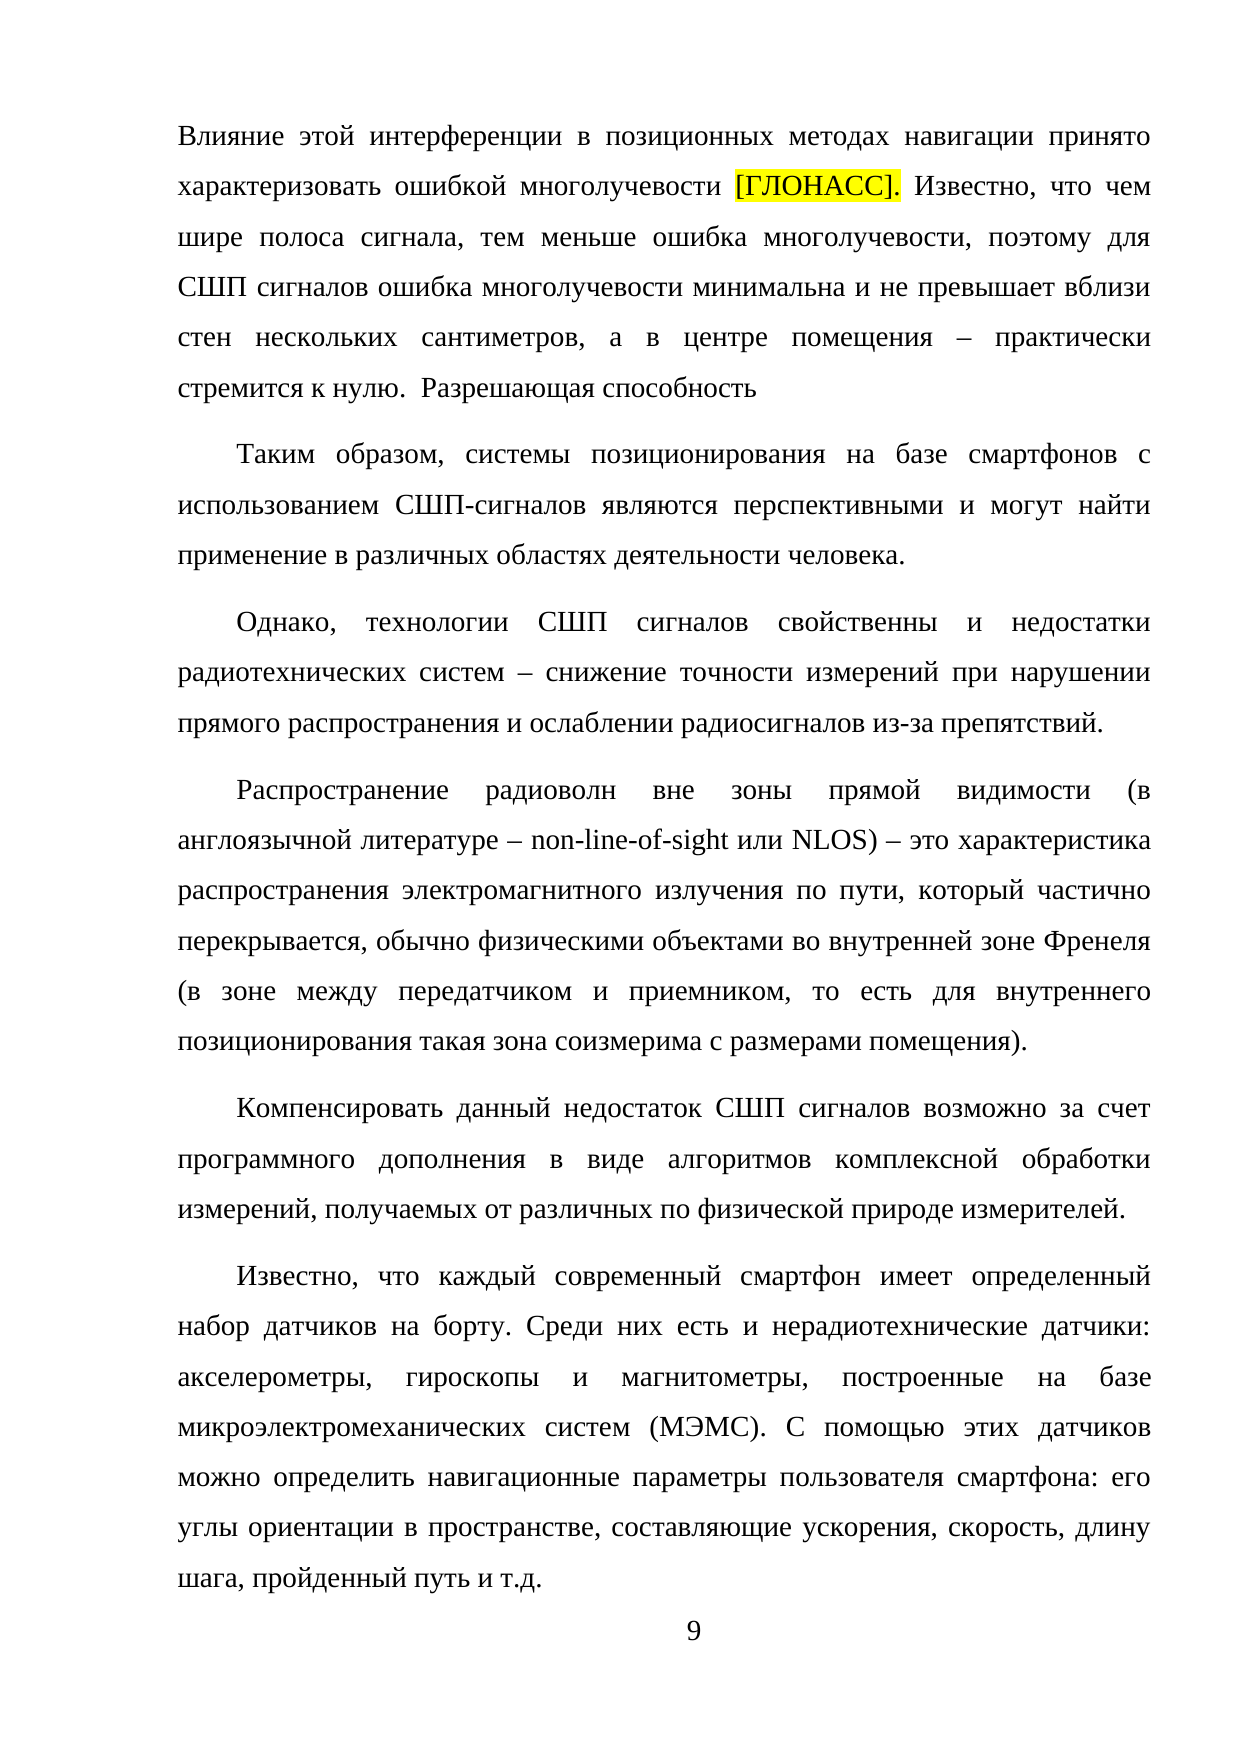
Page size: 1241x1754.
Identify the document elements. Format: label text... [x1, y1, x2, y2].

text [177, 118, 1152, 403]
text Известно, что каждый современный смартфон имеет определенный набор датчиков на борту. Среди них есть и нерадиотехнические датчики: акселерометры, гироскопы и магнитометры, построенные на базе микроэлектромеханических систем (МЭМС). С помощью этих датчиков можно определить навигационные параметры пользователя смартфона: его углы ориентации в пространстве, составляющие ускорения, скорость, длину шага, пройденный путь и т.д. [177, 1258, 1152, 1593]
text Однако, технологии СШП сигналов свойственны и недостатки радиотехнических систем – снижение точности измерений при нарушении прямого распространения и ослаблении радиосигналов из-за препятствий. [177, 604, 1152, 738]
text Распространение радиоволн вне зоны прямой видимости (в англоязычной литературе – non-line-of-sight или NLOS) – это характеристика распространения электромагнитного излучения по пути, который частично перекрывается, обычно физическими объектами во внутренней зоне Френеля (в зоне между передатчиком и приемником, то есть для внутреннего позиционирования такая зона соизмерима с размерами помещения). [177, 772, 1152, 1057]
text Компенсировать данный недостаток СШП сигналов возможно за счет программного дополнения в виде алгоритмов комплексной обработки измерений, получаемых от различных по физической природе измерителей. [177, 1090, 1152, 1224]
text Таким образом, системы позиционирования на базе смартфонов с использованием СШП-сигналов являются перспективными и могут найти применение в различных областях деятельности человека. [177, 437, 1152, 571]
